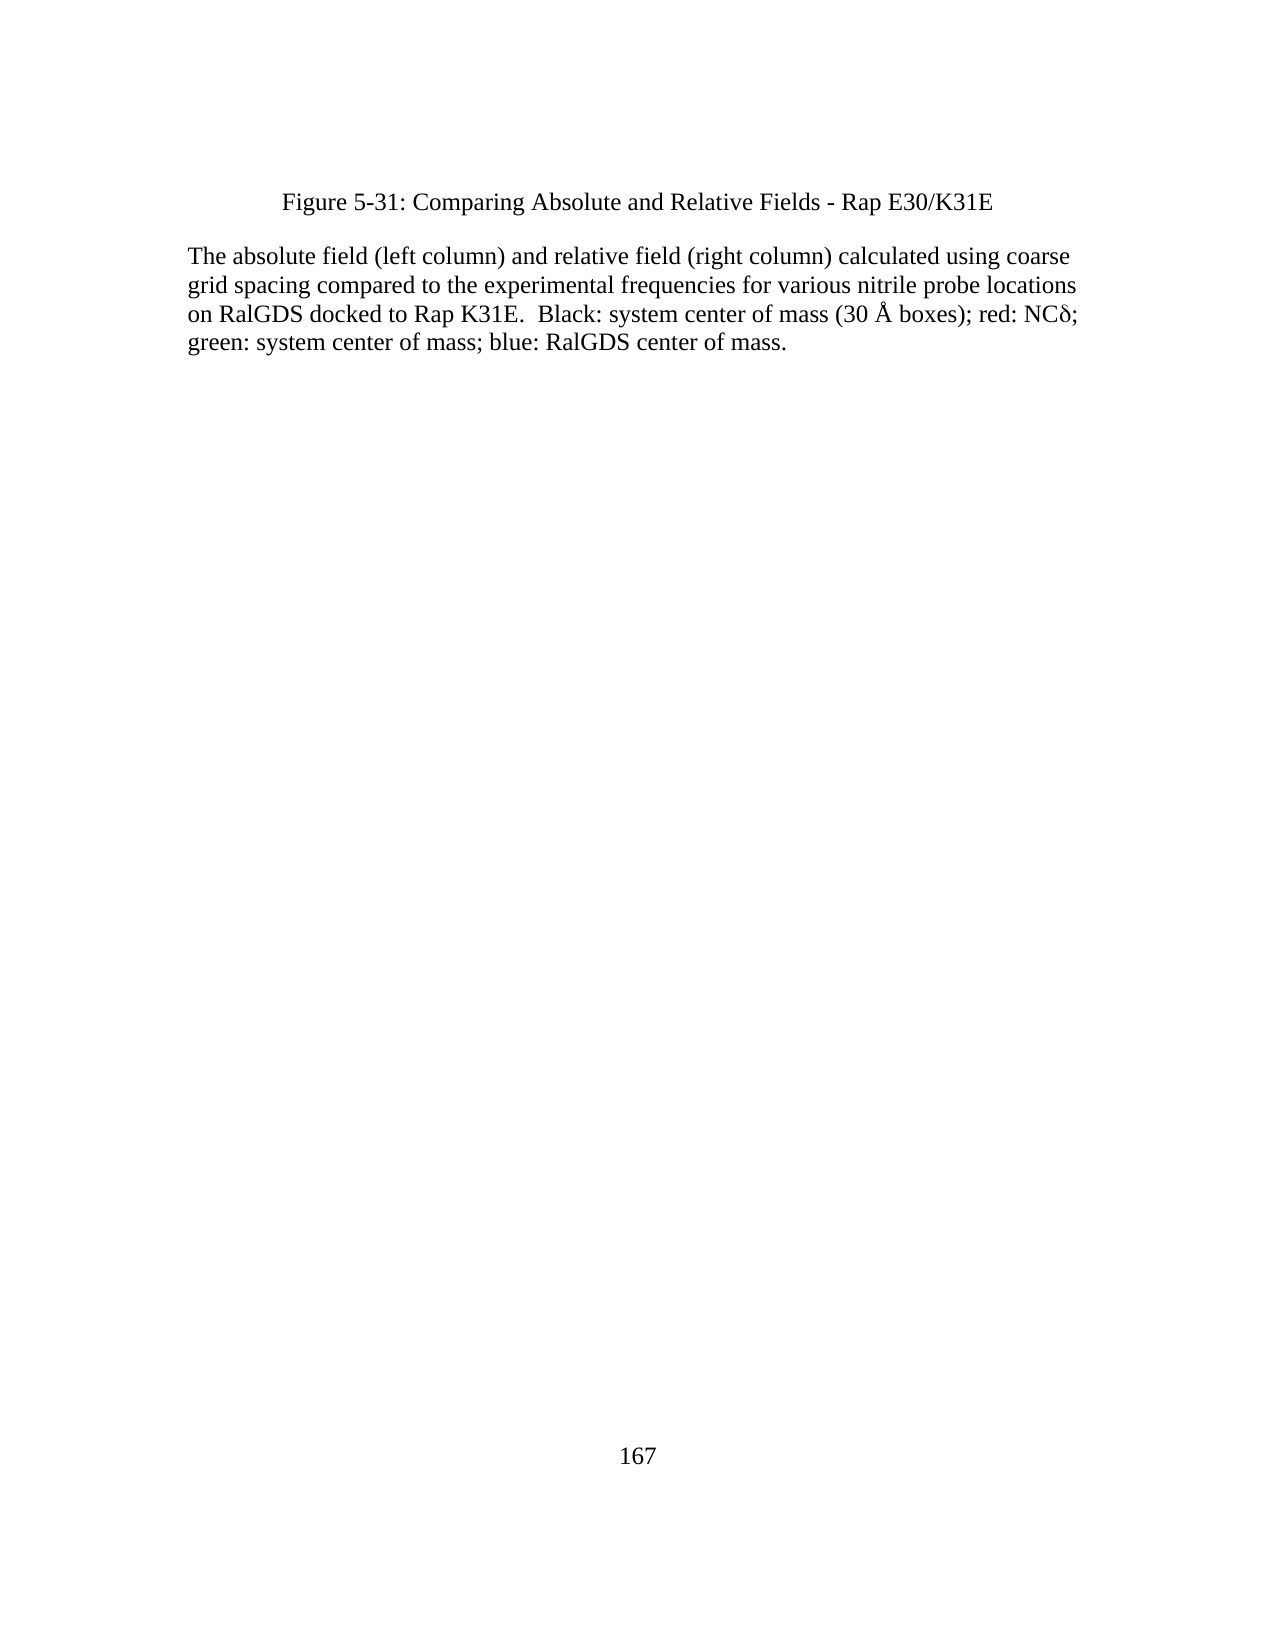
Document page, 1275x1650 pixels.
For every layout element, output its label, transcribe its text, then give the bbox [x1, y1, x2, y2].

text The absolute field (left column) and relative field (right column) calculated using coarse grid spacing compared to the experimental frequencies for various nitrile probe locations on RalGDS docked to Rap K31E. Black: system center of mass (30 Å boxes); red: NC; green: system center of mass; blue: RalGDS center of mass. [187, 241, 1087, 356]
